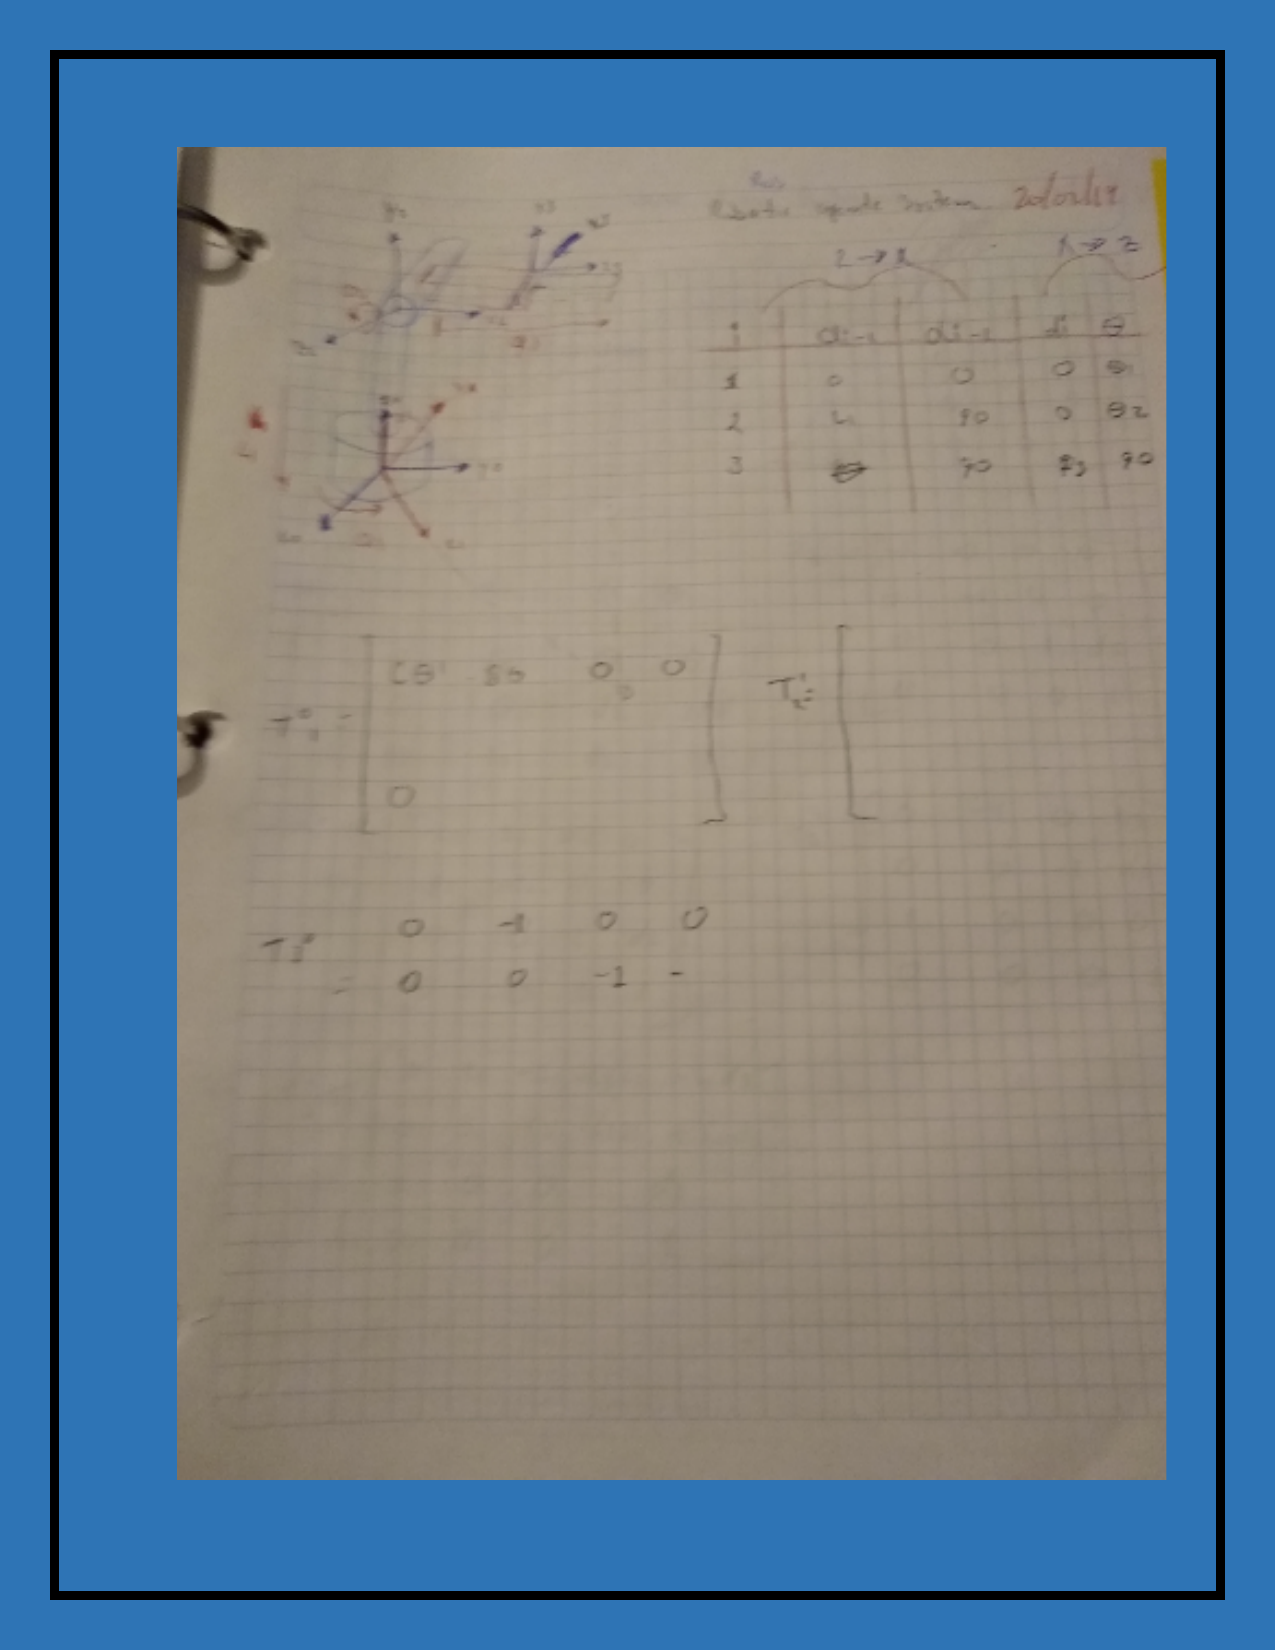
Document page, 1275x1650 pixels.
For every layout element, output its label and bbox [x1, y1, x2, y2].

picture [177, 147, 1167, 1480]
